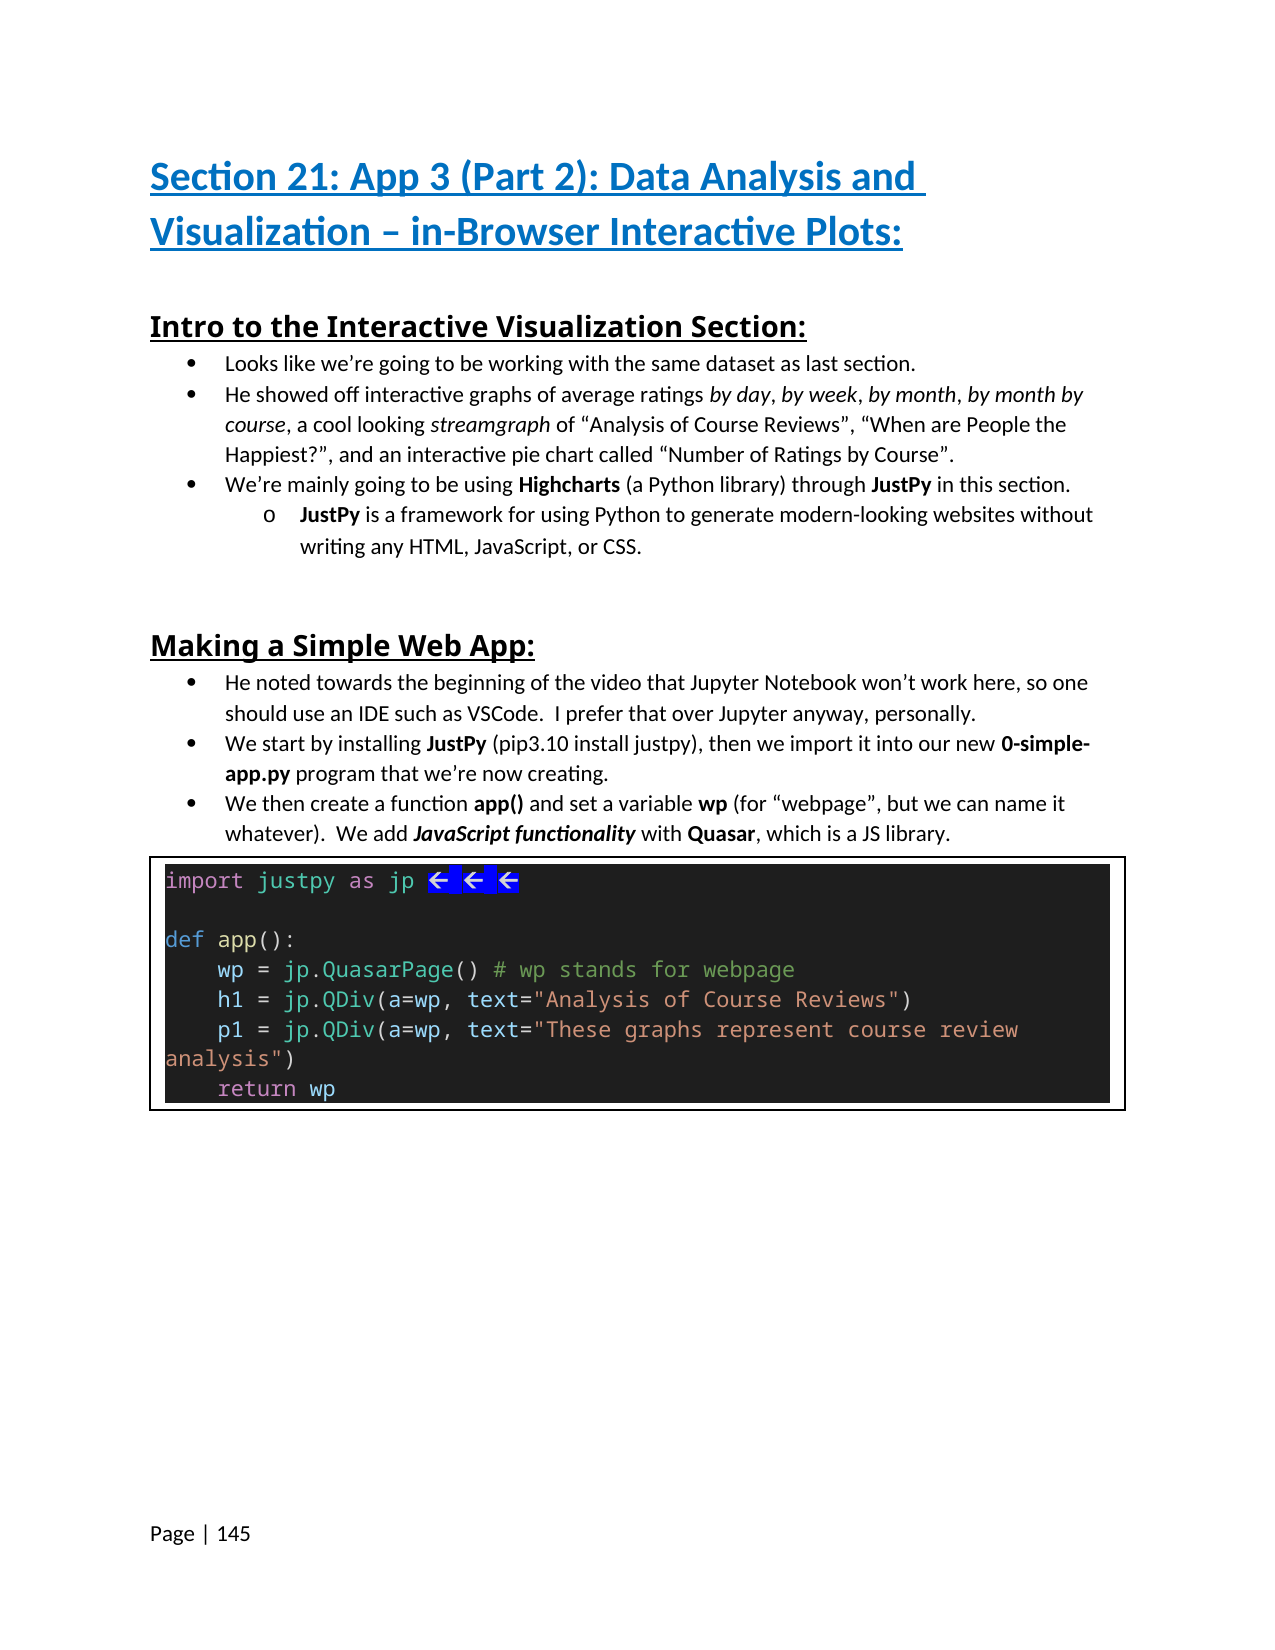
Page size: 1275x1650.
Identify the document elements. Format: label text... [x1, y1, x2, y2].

subtitle Section 21: App 3 (Part 2): Data Analysis and Visualization – in-Browser Interactive Plots: [150, 150, 1125, 256]
list Looks like we’re going to be working with the same dataset as last section. [187, 349, 1125, 377]
list He showed off interactive graphs of average ratings by day, by week, by month, by month by course, a cool looking streamgraph of “Analysis of Course Reviews”, “When are People the Happiest?”, and an interactive pie chart called “Number of Ratings by Course”. [187, 380, 1125, 468]
list He noted towards the beginning of the video that Jupyter Notebook won’t work here, so one should use an IDE such as VSCode. I prefer that over Jupyter anyway, personally. [187, 668, 1125, 727]
subtitle Making a Simple Web App: [150, 626, 1125, 665]
list We start by installing JustPy (pip3.10 install justpy), then we import it into our new 0-simple-app.py program that we’re now creating. [187, 729, 1125, 787]
list We then create a function app() and set a variable wp (for “webpage”, but we can name it whatever). We add JavaScript functionality with Quasar, which is a JS library. [187, 789, 1125, 847]
list We’re mainly going to be using Highcharts (a Python library) through JustPy in this section. [187, 470, 1125, 498]
list JustPy is a framework for using Python to generate modern-looking websites without writing any HTML, JavaScript, or CSS. [262, 501, 1125, 560]
subtitle Intro to the Interactive Visualization Section: [150, 307, 1125, 346]
